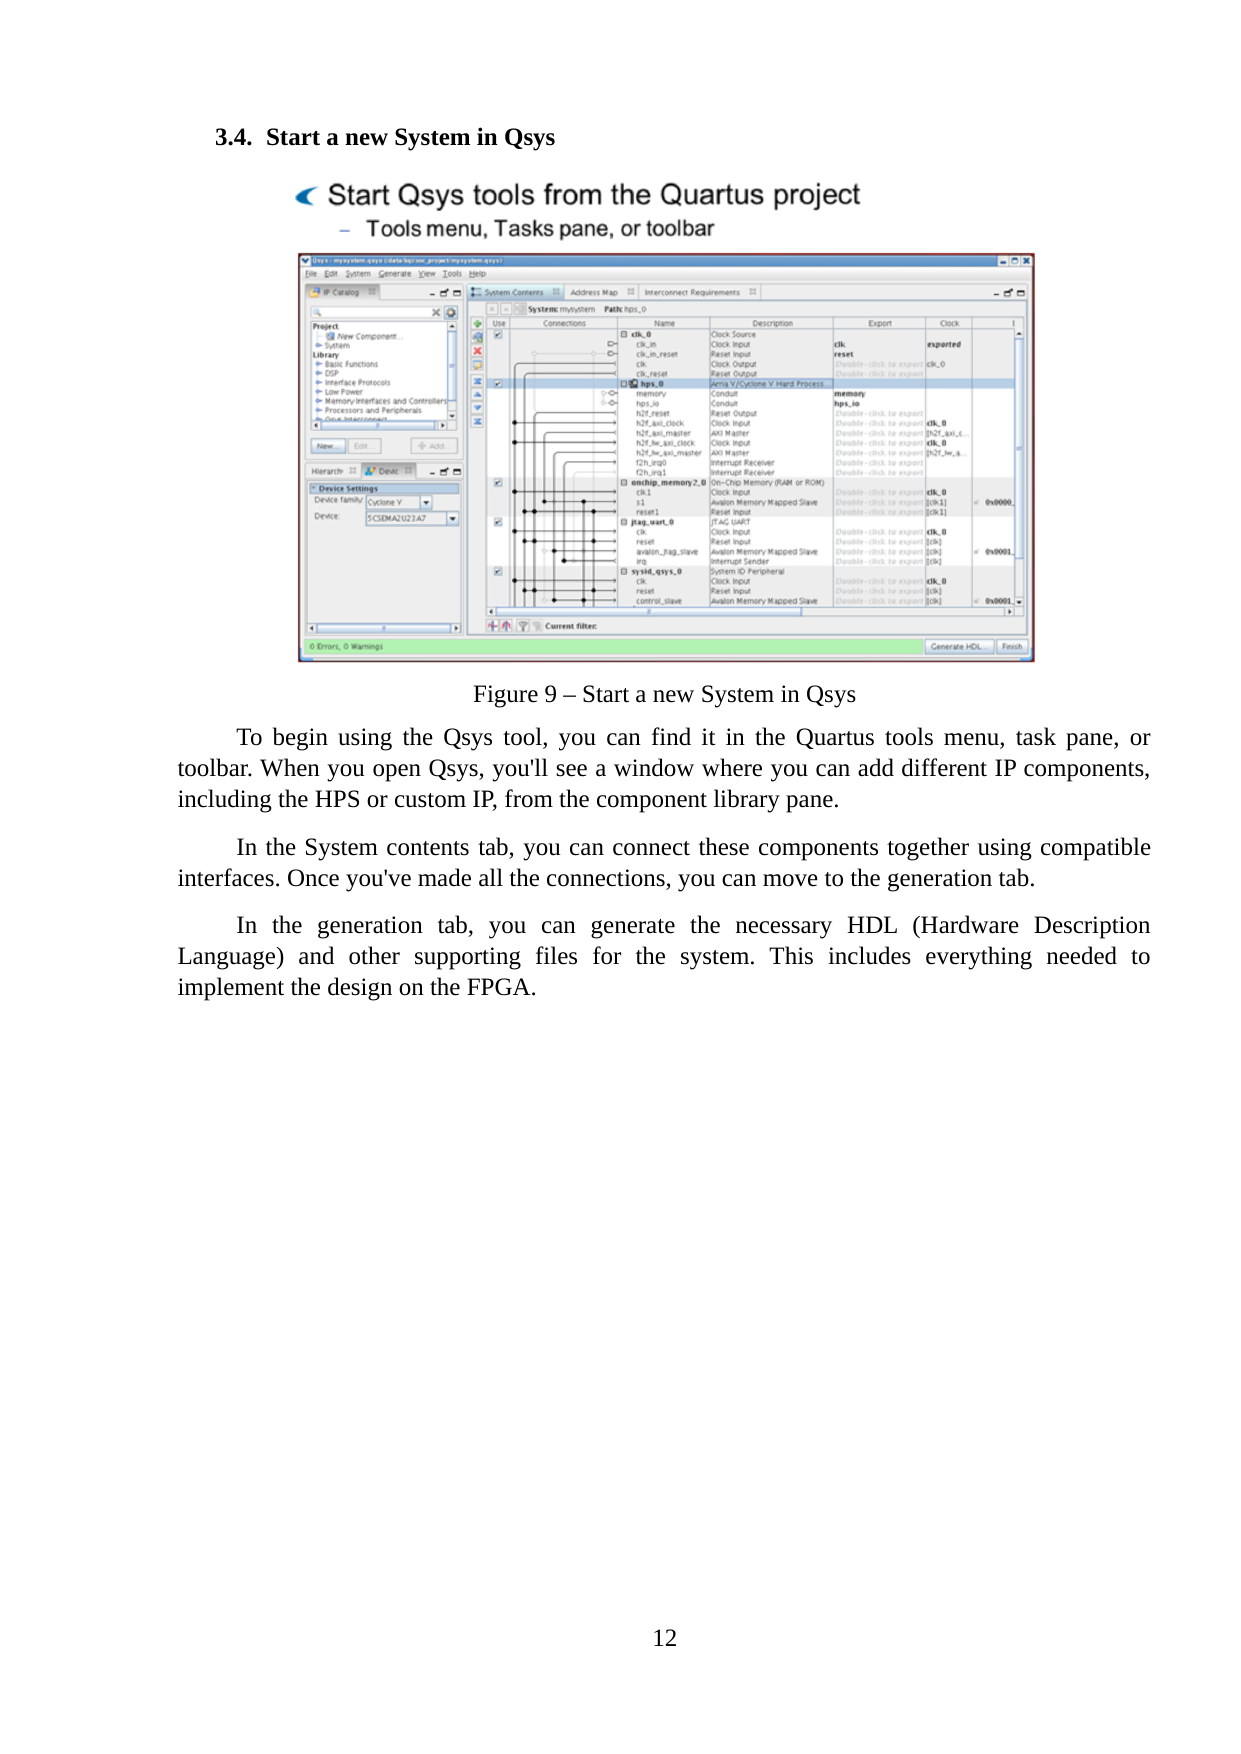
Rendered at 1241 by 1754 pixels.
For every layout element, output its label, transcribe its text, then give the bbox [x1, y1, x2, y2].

text In the System contents tab, you can connect these components together using compatible interfaces. Once you've made all the connections, you can move to the generation tab. [177, 832, 1152, 891]
text Figure 9 – Start a new System in Qsys [177, 679, 1152, 707]
picture [289, 178, 1040, 665]
subtitle Start a new System in Qsys [215, 122, 1152, 151]
text To begin using the Qsys tool, you can find it in the Quartus tools menu, task pane, or toolbar. When you open Qsys, you'll see a window where you can add different IP components, including the HPS or custom IP, from the component library pane. [177, 722, 1152, 813]
text In the generation tab, you can generate the necessary HDL (Hardware Description Language) and other supporting files for the system. This includes everything needed to implement the design on the FPGA. [177, 910, 1152, 1001]
